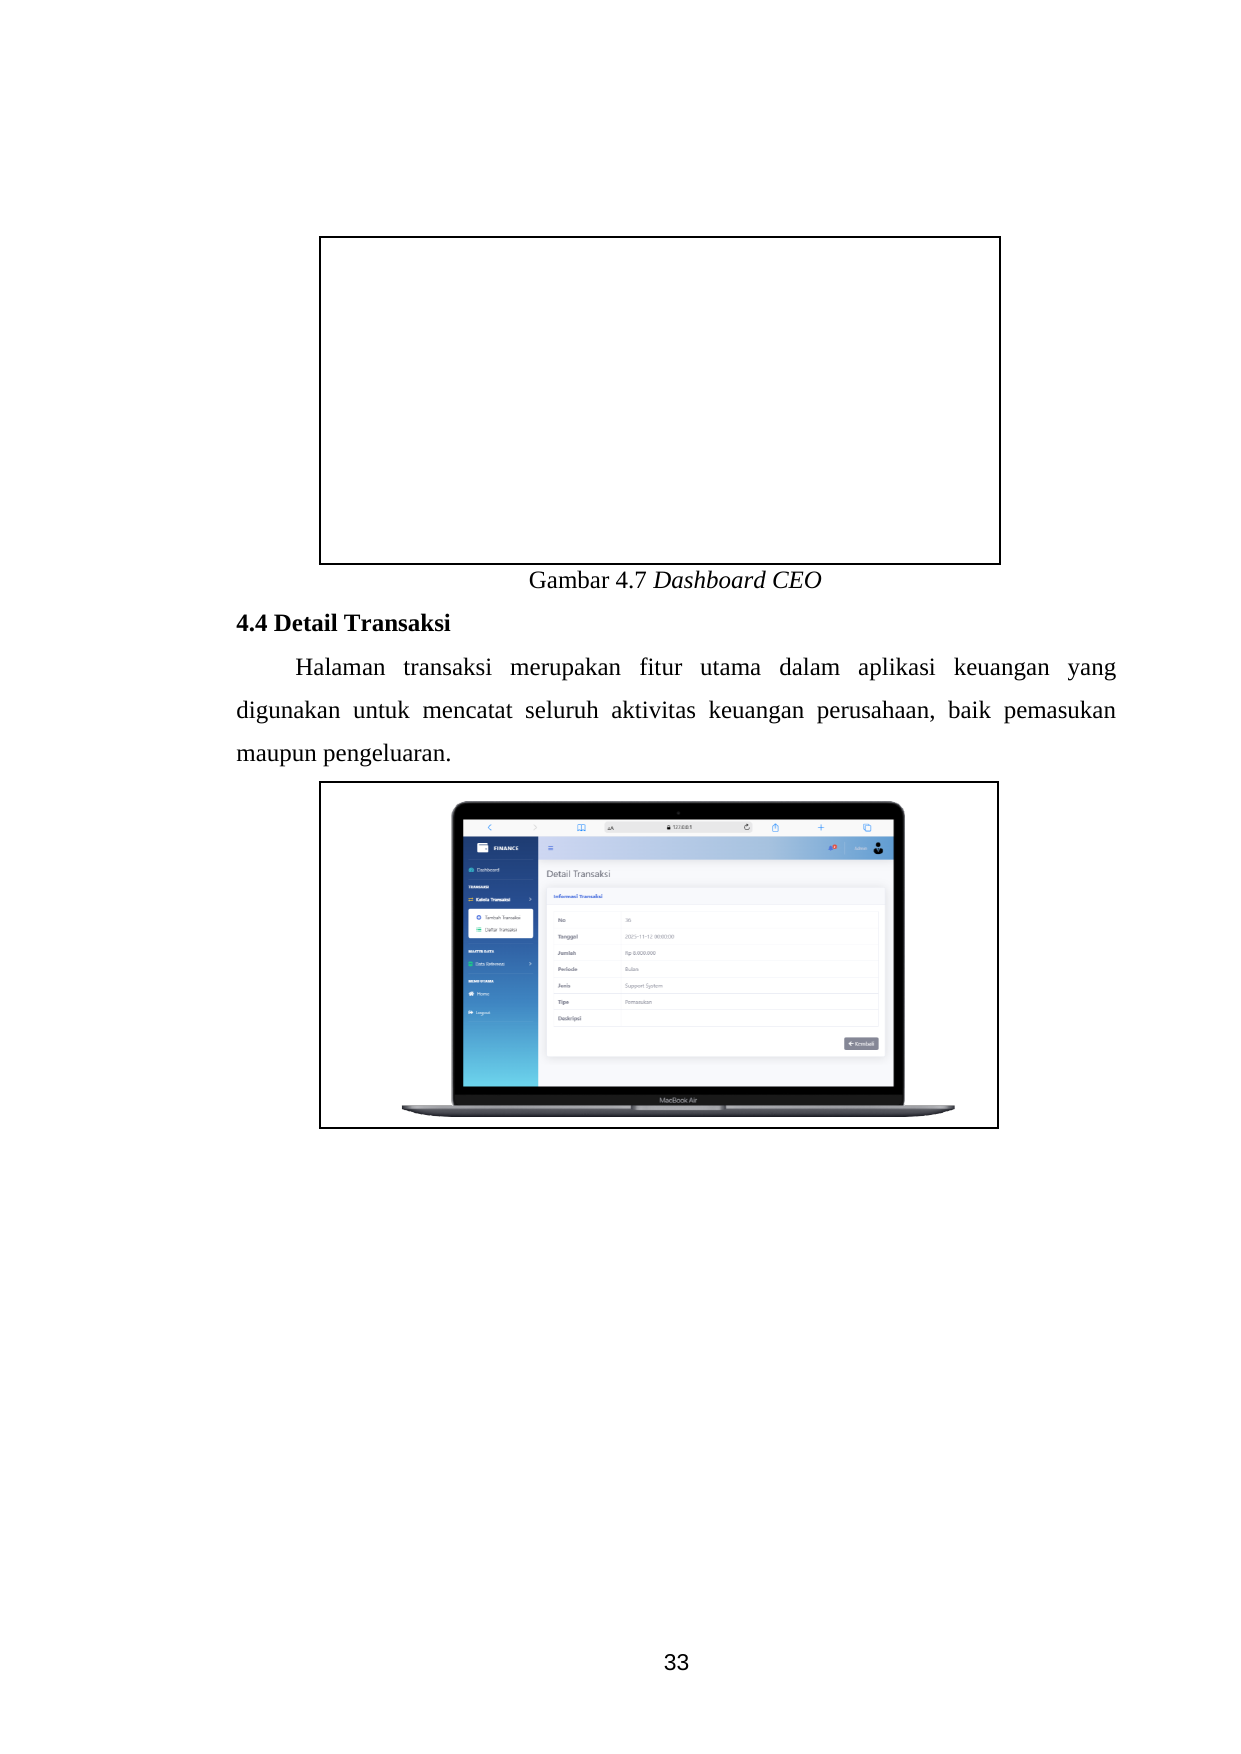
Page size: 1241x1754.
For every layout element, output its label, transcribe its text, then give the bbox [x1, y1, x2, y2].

table_header [321, 238, 999, 563]
table_header [321, 783, 997, 1127]
subtitle Gambar 4.7 Dashboard CEO [236, 565, 1117, 594]
picture [401, 801, 955, 1117]
text Halaman transaksi merupakan fitur utama dalam aplikasi keuangan yang digunakan untuk mencatat seluruh aktivitas keuangan perusahaan, baik pemasukan maupun pengeluaran. [236, 652, 1117, 767]
subtitle 4.4 Detail Transaksi [236, 608, 1117, 637]
